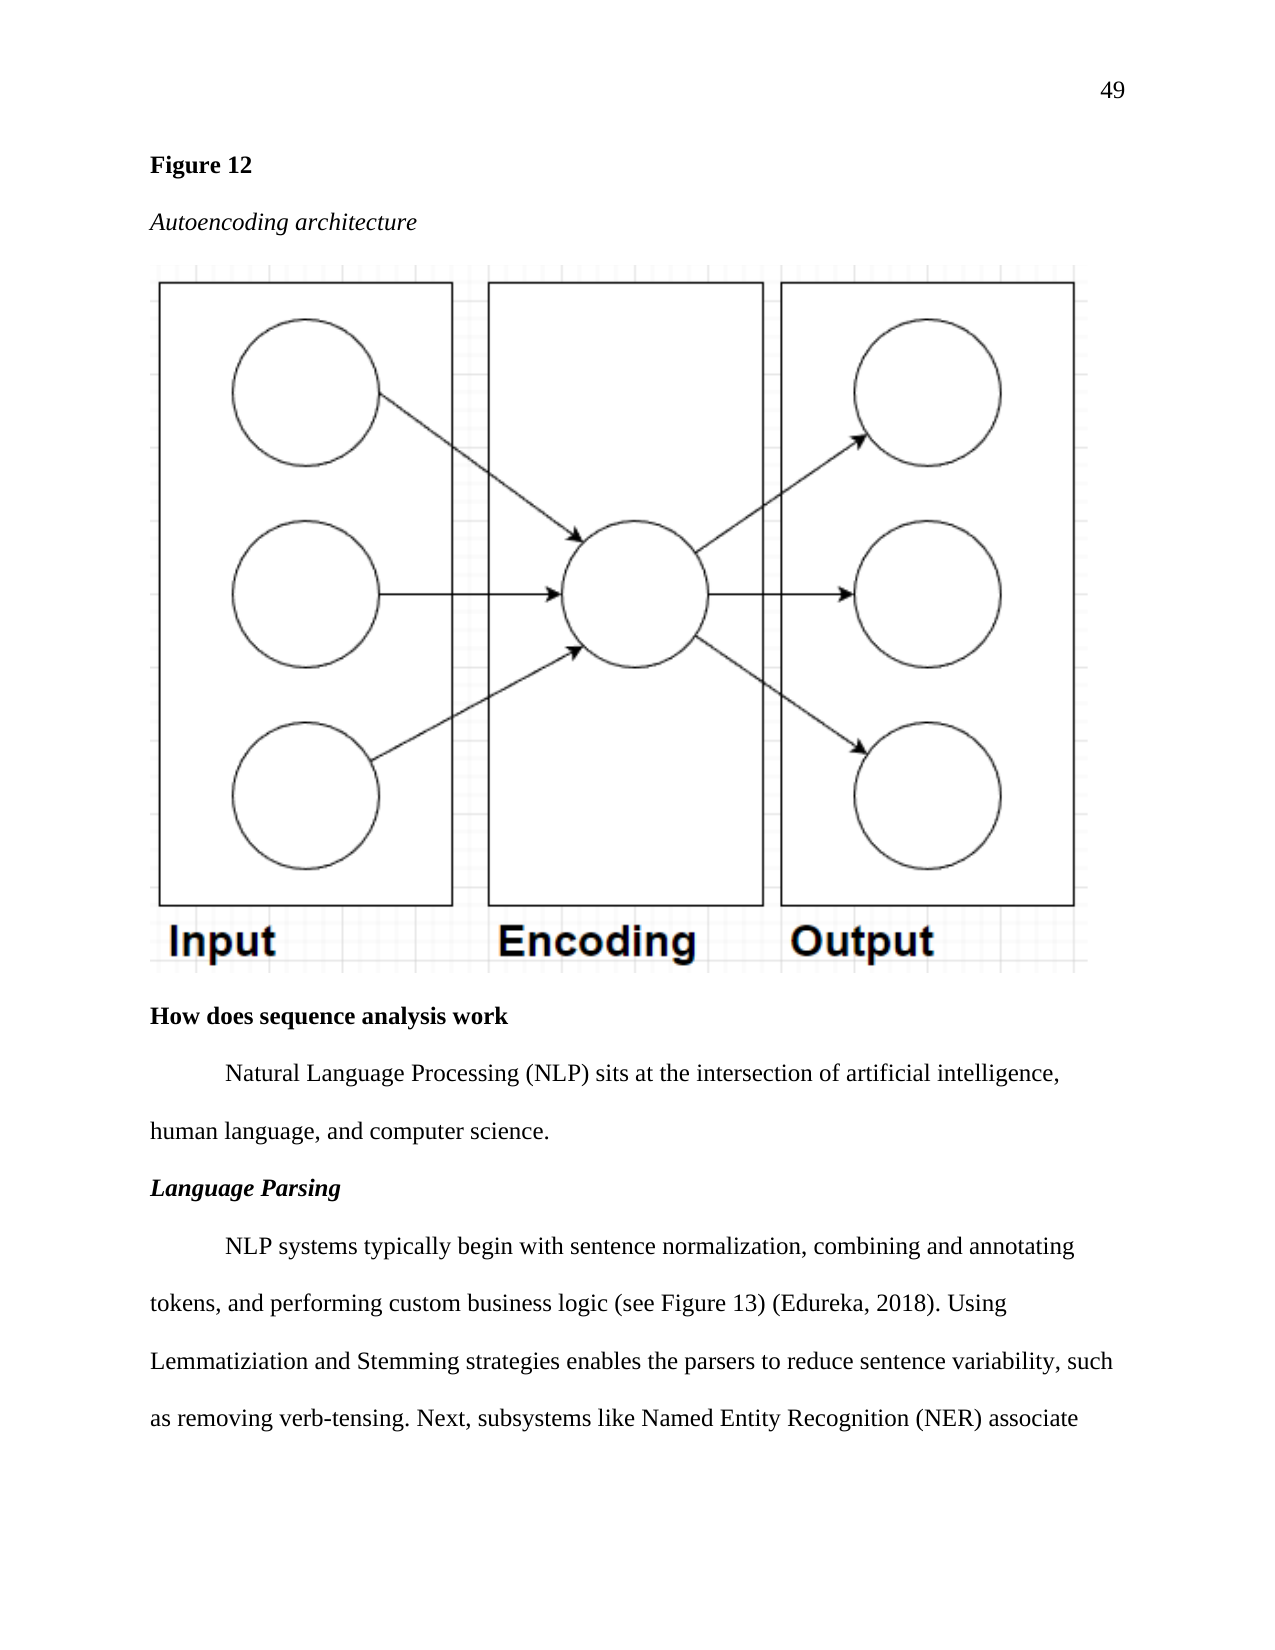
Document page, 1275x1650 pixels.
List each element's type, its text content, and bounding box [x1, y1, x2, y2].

text Natural Language Processing (NLP) sits at the intersection of artificial intelligence, human language, and computer science. [150, 1058, 1125, 1145]
picture [150, 265, 1088, 973]
subtitle Language Parsing [150, 1173, 1125, 1202]
subtitle How does sequence analysis work [150, 1001, 1125, 1030]
text Figure 12 Autoencoding architecture [150, 150, 1125, 236]
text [150, 1231, 1125, 1432]
